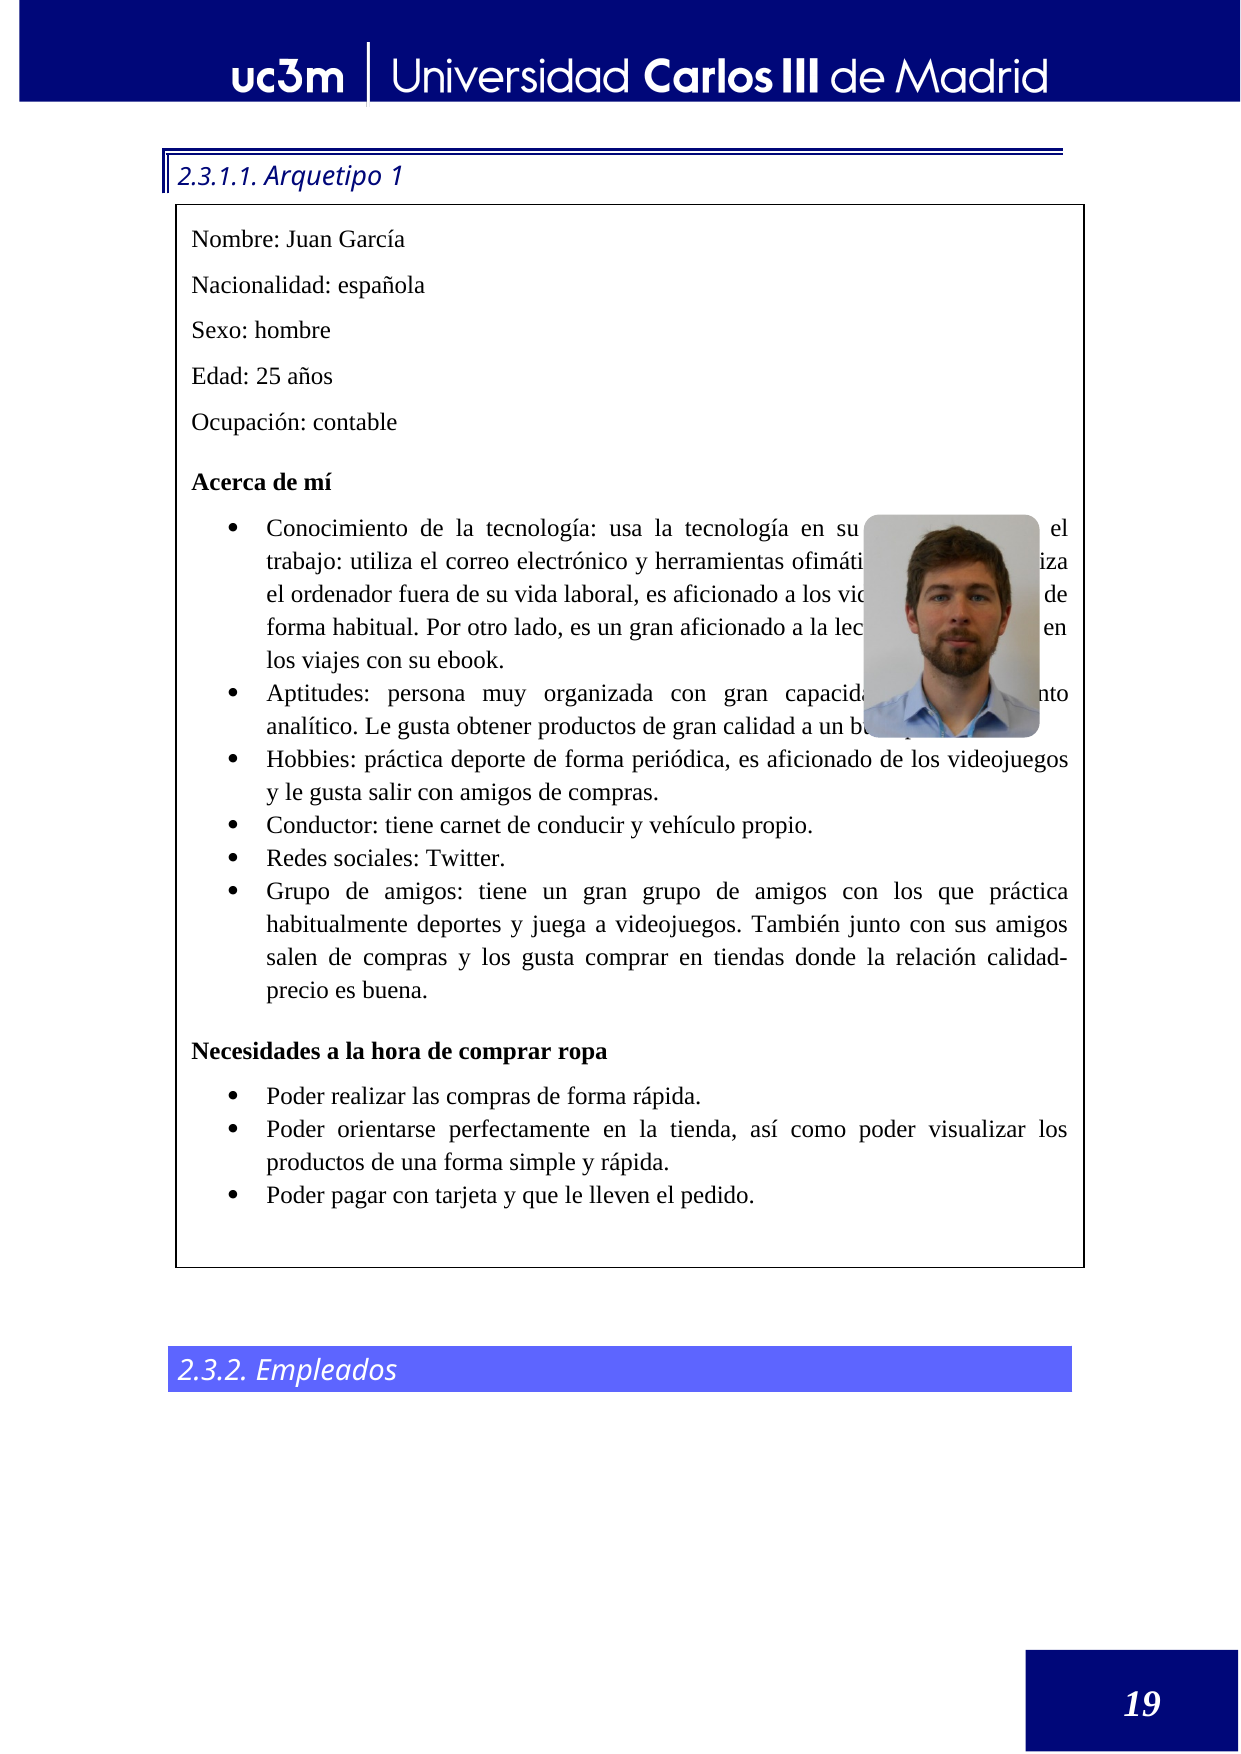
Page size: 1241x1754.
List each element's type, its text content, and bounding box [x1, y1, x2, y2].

picture [863, 514, 1040, 738]
subtitle Empleados [169, 1347, 1071, 1391]
subtitle Arquetipo 1 [169, 155, 1063, 193]
picture [196, 31, 1083, 107]
